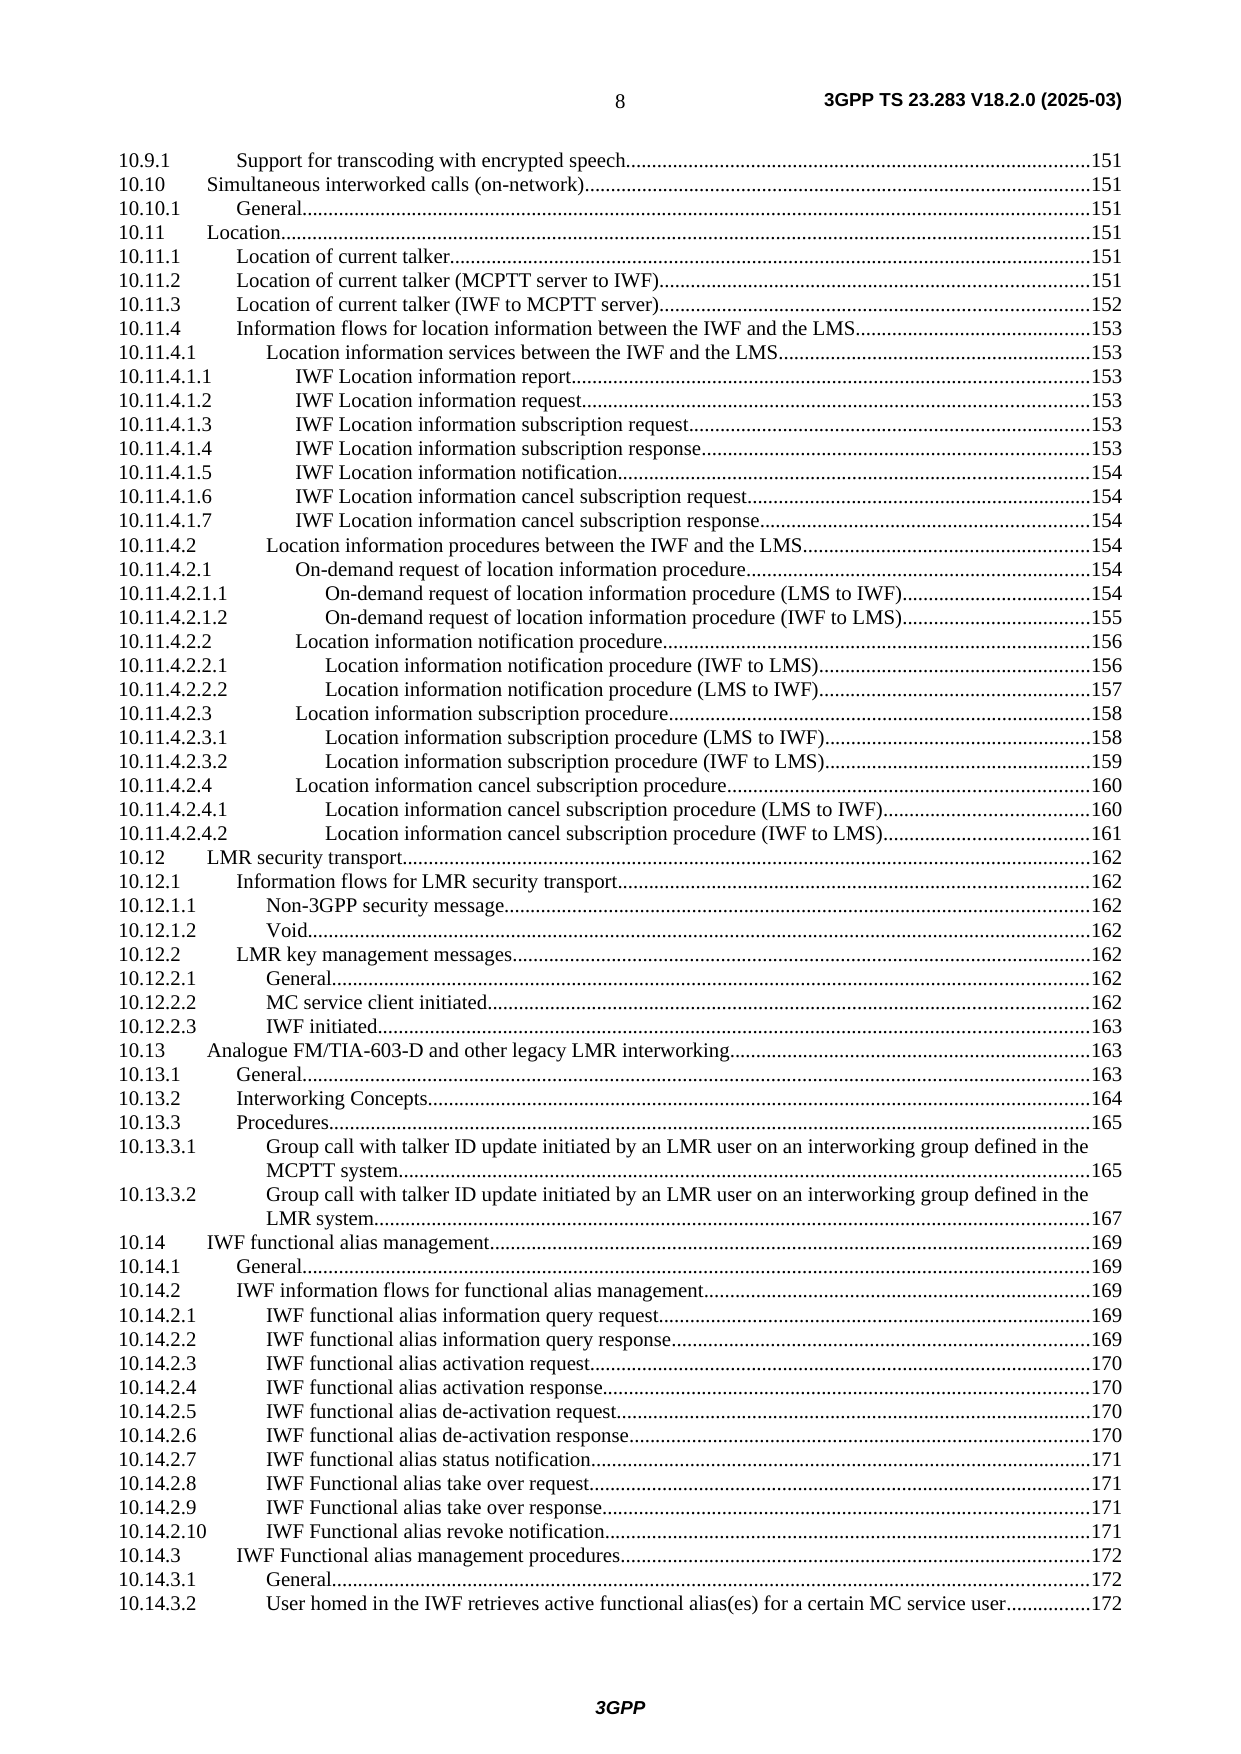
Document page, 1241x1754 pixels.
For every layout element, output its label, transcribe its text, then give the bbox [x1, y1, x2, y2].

text 10.11.4.2.3 Location information subscription procedure 158 [118, 701, 1122, 725]
text 10.13.3.2 Group call with talker ID update initiated by an LMR user on an interworking group defined in the LMR system 167 [118, 1182, 1122, 1230]
text 10.11.4.2.2.2 Location information notification procedure (LMS to IWF) 157 [118, 677, 1122, 701]
text 10.11.4.1 Location information services between the IWF and the LMS 153 [118, 340, 1122, 364]
text 10.11.4.2.2.1 Location information notification procedure (IWF to LMS) 156 [118, 653, 1122, 677]
text 10.11.4.2.3.2 Location information subscription procedure (IWF to LMS) 159 [118, 749, 1122, 773]
text 10.11.4.2.4.1 Location information cancel subscription procedure (LMS to IWF) 160 [118, 797, 1122, 821]
text 10.11 Location 151 [118, 220, 1078, 244]
text 10.14.2.3 IWF functional alias activation request 170 [118, 1351, 1122, 1375]
text 10.12.2.2 MC service client initiated 162 [118, 990, 1122, 1014]
text 10.11.4.1.3 IWF Location information subscription request 153 [118, 412, 1122, 436]
text 10.14.2.10 IWF Functional alias revoke notification 171 [118, 1519, 1122, 1543]
text 10.11.3 Location of current talker (IWF to MCPTT server) 152 [118, 292, 1122, 316]
text 10.12 LMR security transport 162 [118, 845, 1078, 869]
text 10.11.4.1.2 IWF Location information request 153 [118, 388, 1122, 412]
text 10.10 Simultaneous interworked calls (on-network) 151 [118, 172, 1078, 196]
text 10.11.4.2.4 Location information cancel subscription procedure 160 [118, 773, 1122, 797]
text 10.11.4.2.1.1 On-demand request of location information procedure (LMS to IWF) 154 [118, 581, 1122, 605]
text 10.12.1 Information flows for LMR security transport 162 [118, 869, 1122, 893]
text 10.11.4.2.3.1 Location information subscription procedure (LMS to IWF) 158 [118, 725, 1122, 749]
text 10.11.4.1.4 IWF Location information subscription response 153 [118, 436, 1122, 460]
text 10.14.1 General 169 [118, 1254, 1122, 1278]
text 10.11.4.2 Location information procedures between the IWF and the LMS 154 [118, 532, 1122, 557]
text 10.12.1.1 Non-3GPP security message 162 [118, 893, 1122, 917]
text 10.14.2.4 IWF functional alias activation response 170 [118, 1375, 1122, 1399]
text 10.14 IWF functional alias management 169 [118, 1230, 1078, 1254]
text 10.14.2.8 IWF Functional alias take over request 171 [118, 1471, 1122, 1495]
text 10.13.3 Procedures 165 [118, 1110, 1122, 1134]
text 10.11.4.1.7 IWF Location information cancel subscription response 154 [118, 508, 1122, 532]
text 10.11.4.2.1.2 On-demand request of location information procedure (IWF to LMS) 155 [118, 605, 1122, 629]
text 10.13 Analogue FM/TIA-603-D and other legacy LMR interworking 163 [118, 1038, 1078, 1062]
text 10.13.1 General 163 [118, 1062, 1122, 1086]
text 10.11.4.1.5 IWF Location information notification 154 [118, 460, 1122, 484]
text 10.9.1 Support for transcoding with encrypted speech 151 [118, 147, 1122, 172]
text 10.14.3.1 General 172 [118, 1567, 1122, 1591]
text 10.13.2 Interworking Concepts 164 [118, 1086, 1122, 1110]
text 10.14.2.6 IWF functional alias de-activation response 170 [118, 1423, 1122, 1447]
text 10.14.2.5 IWF functional alias de-activation request 170 [118, 1399, 1122, 1423]
text 10.11.1 Location of current talker 151 [118, 244, 1122, 268]
text 10.11.4.1.1 IWF Location information report 153 [118, 364, 1122, 388]
text 10.12.2.1 General 162 [118, 966, 1122, 990]
text 10.14.3.2 User homed in the IWF retrieves active functional alias(es) for a certain MC service user 172 [118, 1591, 1122, 1615]
text 10.14.2.7 IWF functional alias status notification 171 [118, 1447, 1122, 1471]
text 10.12.2.3 IWF initiated 163 [118, 1014, 1122, 1038]
text 10.12.1.2 Void 162 [118, 917, 1122, 942]
text 10.11.4.2.2 Location information notification procedure 156 [118, 629, 1122, 653]
text 10.14.2.2 IWF functional alias information query response 169 [118, 1327, 1122, 1351]
text 10.12.2 LMR key management messages 162 [118, 942, 1122, 966]
text 10.11.2 Location of current talker (MCPTT server to IWF) 151 [118, 268, 1122, 292]
text 10.11.4.2.1 On-demand request of location information procedure 154 [118, 557, 1122, 581]
text 10.11.4 Information flows for location information between the IWF and the LMS 153 [118, 316, 1122, 340]
text 10.11.4.2.4.2 Location information cancel subscription procedure (IWF to LMS) 161 [118, 821, 1122, 845]
text 10.14.2.9 IWF Functional alias take over response 171 [118, 1495, 1122, 1519]
text 10.14.2 IWF information flows for functional alias management 169 [118, 1278, 1122, 1302]
text 10.14.3 IWF Functional alias management procedures 172 [118, 1543, 1122, 1567]
text 10.14.2.1 IWF functional alias information query request 169 [118, 1302, 1122, 1327]
text 10.10.1 General 151 [118, 196, 1122, 220]
text 10.11.4.1.6 IWF Location information cancel subscription request 154 [118, 484, 1122, 508]
text 10.13.3.1 Group call with talker ID update initiated by an LMR user on an interworking group defined in the MCPTT system 165 [118, 1134, 1122, 1182]
